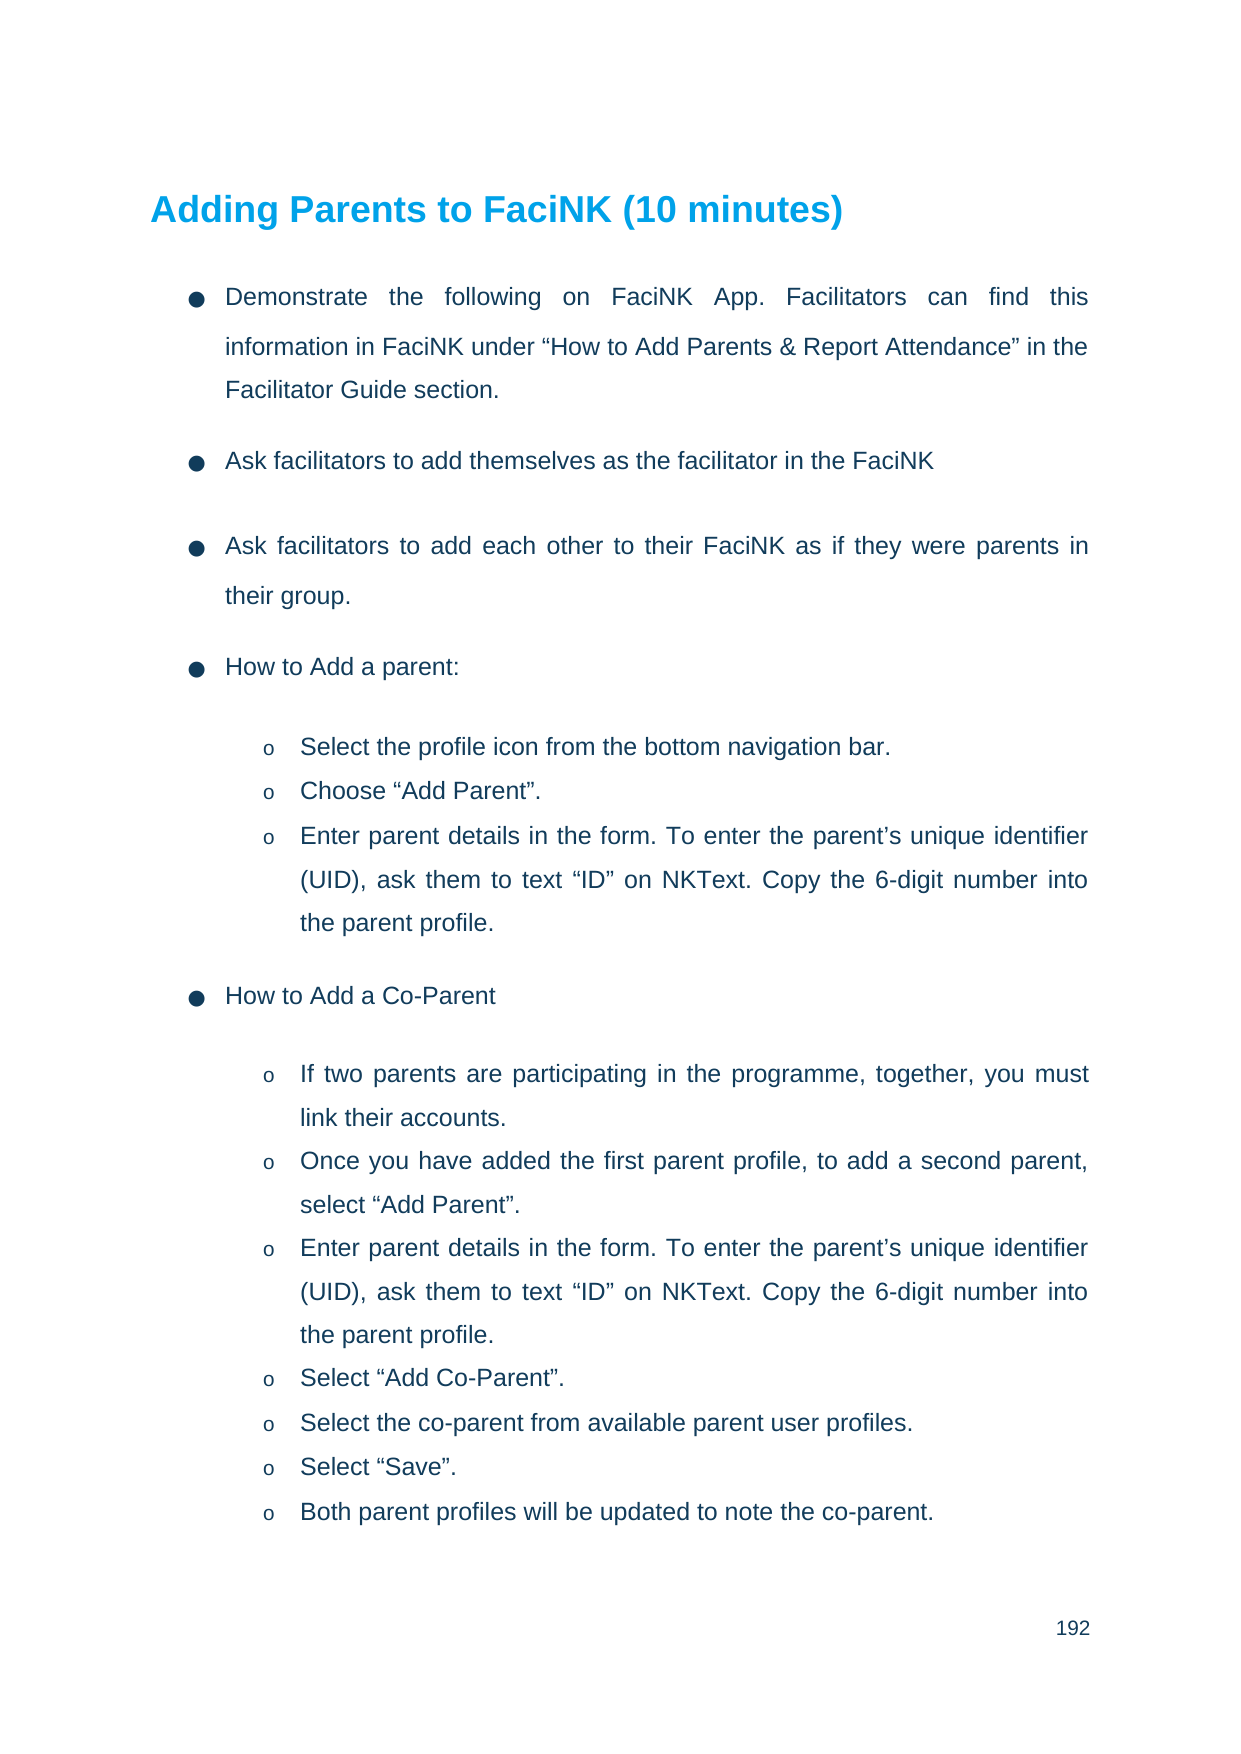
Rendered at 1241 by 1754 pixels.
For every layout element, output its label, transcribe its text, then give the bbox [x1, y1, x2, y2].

list Select “Add Co-Parent”. [262, 1363, 1090, 1393]
list Ask facilitators to add themselves as the facilitator in the FaciNK [187, 439, 1090, 481]
subtitle Adding Parents to FaciNK (10 minutes) [150, 187, 1090, 231]
list Enter parent details in the form. To enter the parent’s unique identifier (UID), ask them to text “ID” on NKText. Copy the 6-digit number into the parent profile. [262, 821, 1090, 937]
list How to Add a parent: [187, 645, 1090, 687]
list Demonstrate the following on FaciNK App. Facilitators can find this information in FaciNK under “How to Add Parents & Report Attendance” in the Facilitator Guide section. [187, 274, 1090, 403]
list Select “Save”. [262, 1452, 1090, 1482]
list Enter parent details in the form. To enter the parent’s unique identifier (UID), ask them to text “ID” on NKText. Copy the 6-digit number into the parent profile. [262, 1233, 1090, 1349]
list How to Add a Co-Parent [187, 974, 1090, 1017]
list If two parents are participating in the programme, together, you must link their accounts. [262, 1059, 1090, 1132]
list Ask facilitators to add each other to their FaciNK as if they were parents in their group. [187, 524, 1090, 609]
list Both parent profiles will be updated to note the co-parent. [262, 1497, 1090, 1527]
list Select the co-parent from available parent user profiles. [262, 1408, 1090, 1438]
list Choose “Add Parent”. [262, 776, 1090, 806]
list Once you have added the first parent profile, to add a second parent, select “Add Parent”. [262, 1146, 1090, 1219]
list Select the profile icon from the bottom navigation bar. [262, 732, 1090, 761]
